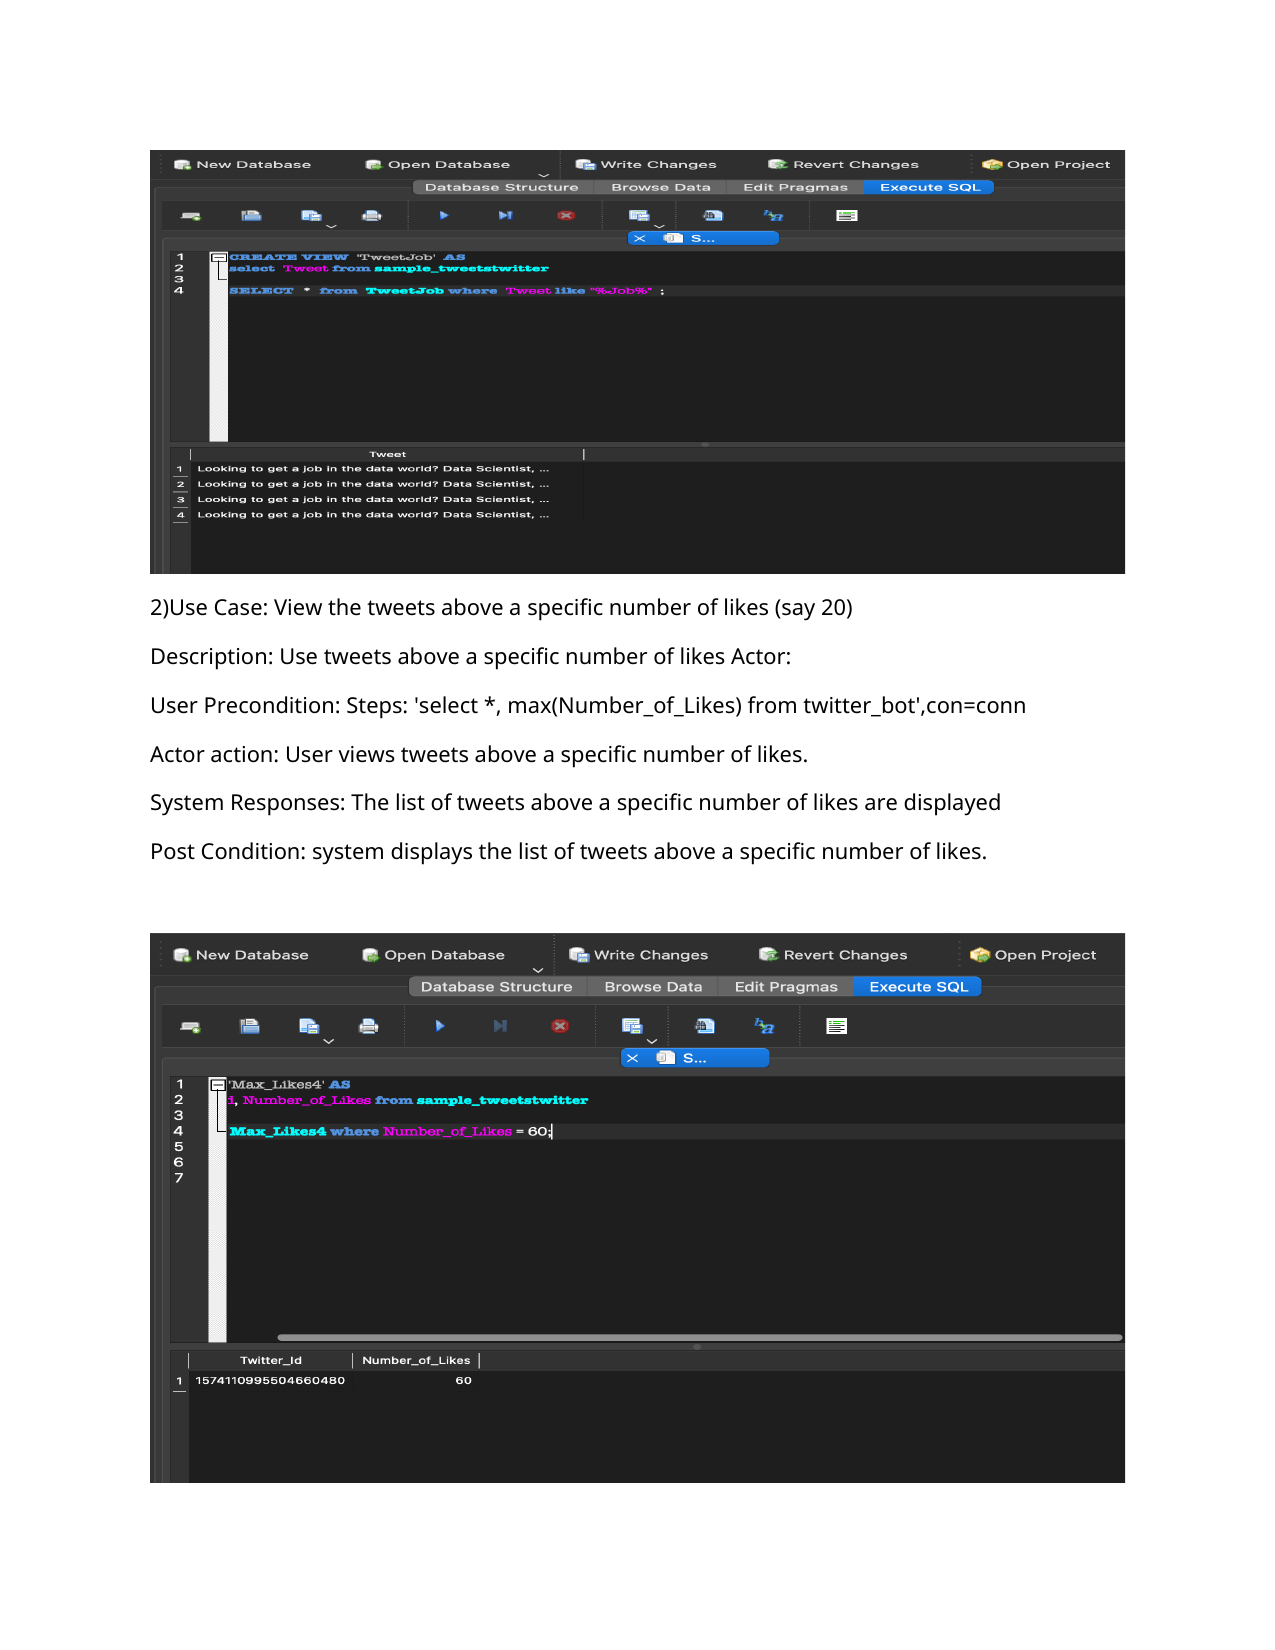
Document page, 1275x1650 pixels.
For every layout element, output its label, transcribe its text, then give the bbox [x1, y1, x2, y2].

text Description: Use tweets above a specific number of likes Actor: [150, 641, 1125, 671]
text User Precondition: Steps: 'select *, max(Number_of_Likes) from twitter_bot',con=conn [150, 690, 1125, 719]
picture [150, 150, 1125, 574]
text System Responses: The list of tweets above a specific number of likes are displayed [150, 787, 1125, 817]
picture [150, 933, 1125, 1483]
text 2)Use Case: View the tweets above a specific number of likes (say 20) [150, 592, 1125, 622]
text Actor action: User views tweets above a specific number of likes. [150, 738, 1125, 768]
text Post Condition: system displays the list of tweets above a specific number of likes. [150, 836, 1125, 866]
